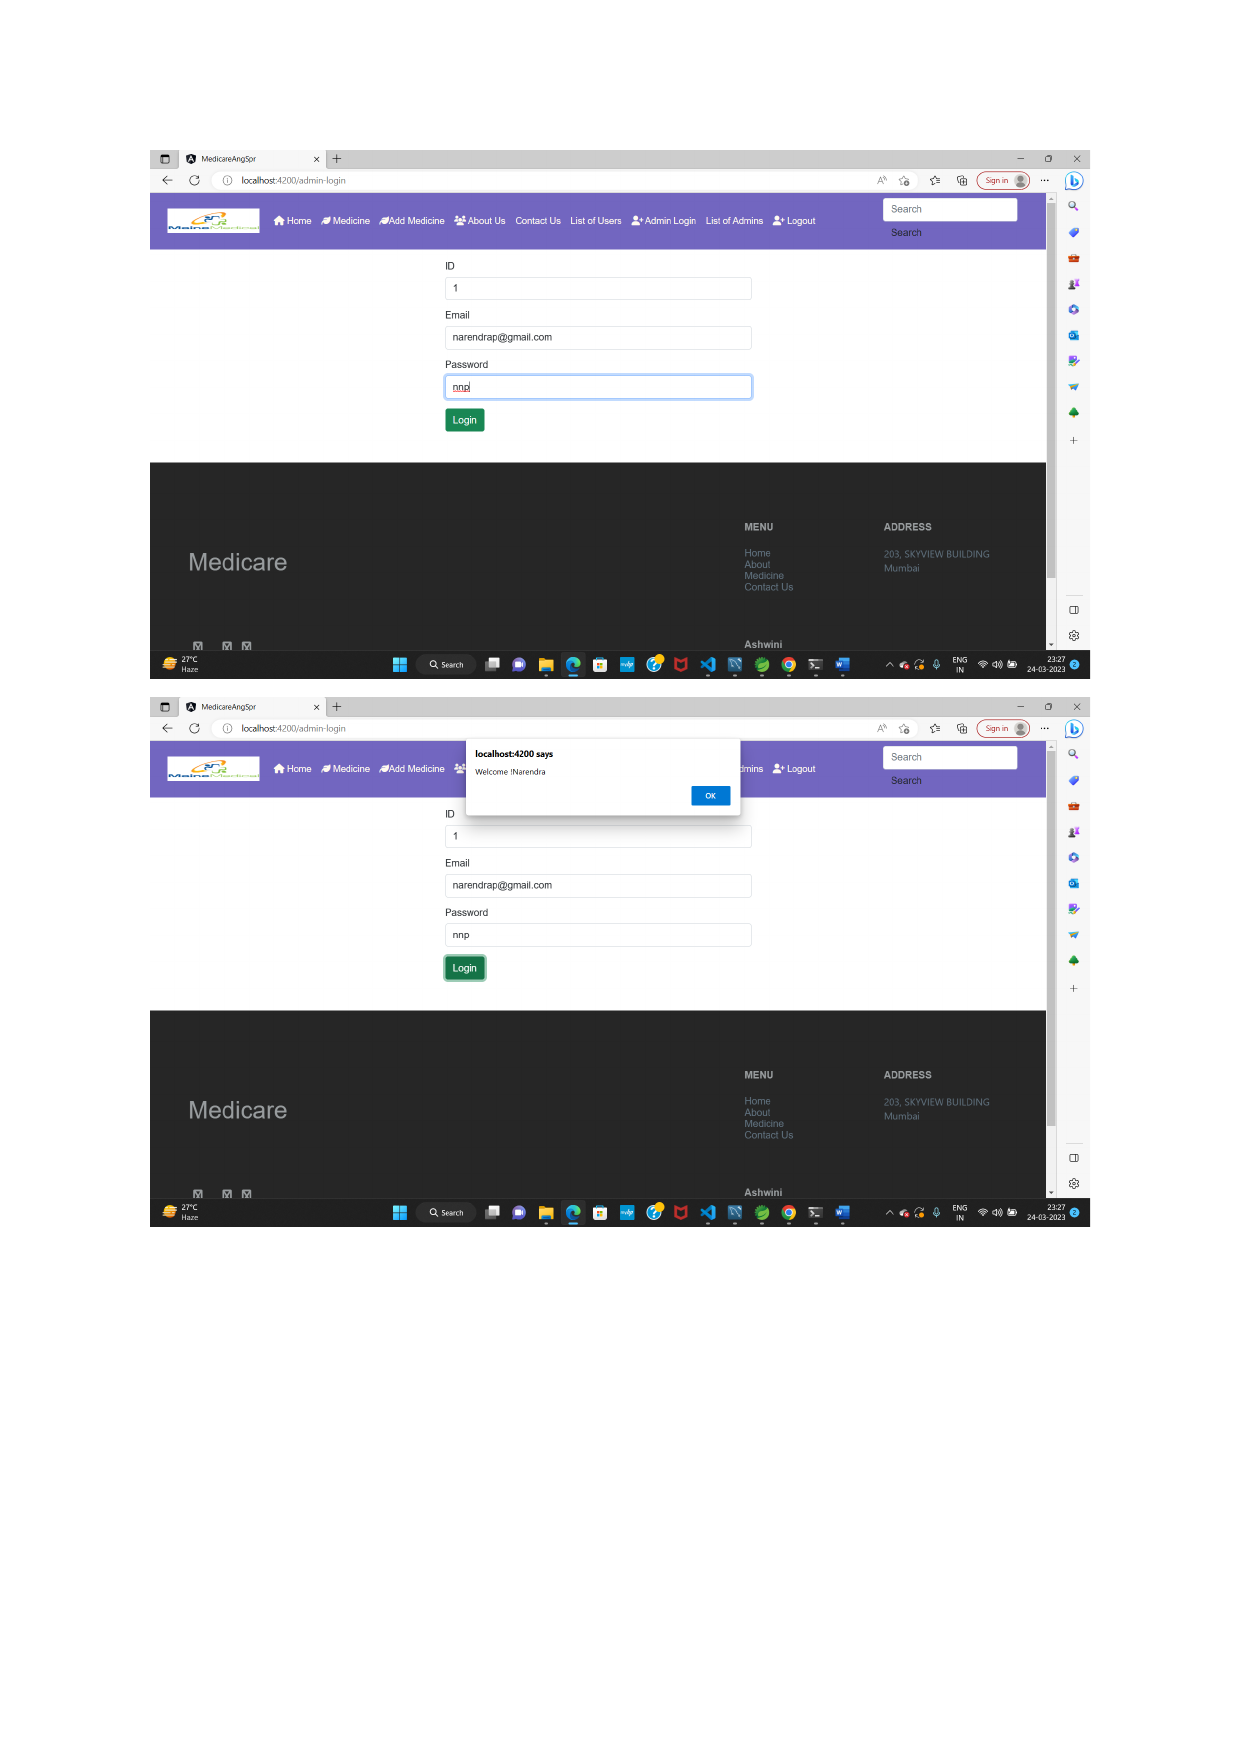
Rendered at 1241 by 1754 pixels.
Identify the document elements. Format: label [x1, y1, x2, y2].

picture [150, 150, 1091, 679]
picture [150, 697, 1091, 1227]
